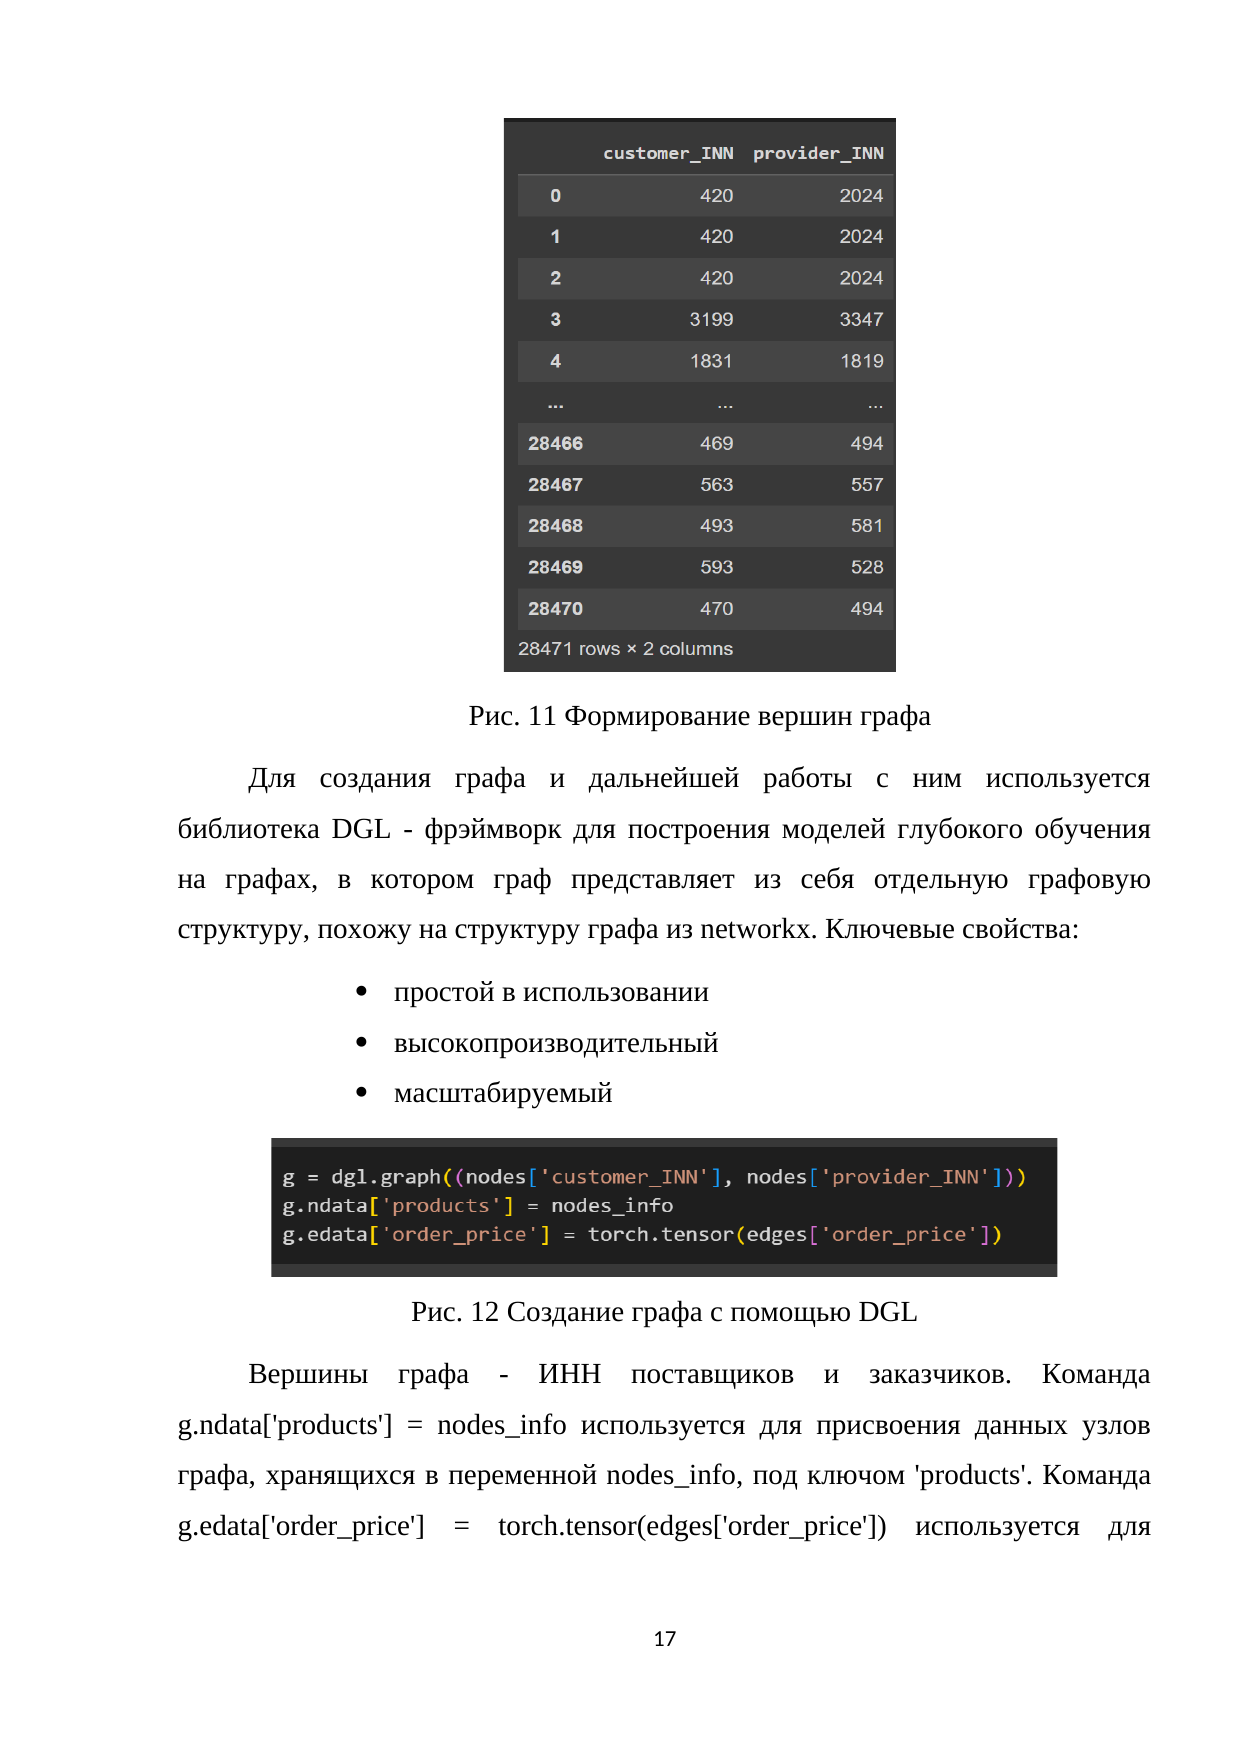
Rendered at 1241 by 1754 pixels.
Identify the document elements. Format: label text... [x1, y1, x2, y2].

list масштабируемый [356, 1075, 1152, 1109]
text Рис. 11 Формирование вершин графа [177, 698, 1152, 731]
picture [271, 1138, 1058, 1277]
list высокопроизводительный [356, 1025, 1152, 1058]
text Для создания графа и дальнейшей работы с ним используется библиотека DGL - фрэймворк для построения моделей глубокого обучения на графах, в котором граф представляет из себя отдельную графовую структуру, похожу на структуру графа из networkx. Ключевые свойства: [177, 761, 1152, 945]
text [177, 1357, 1152, 1541]
list простой в использовании [356, 974, 1152, 1008]
picture [503, 118, 896, 672]
